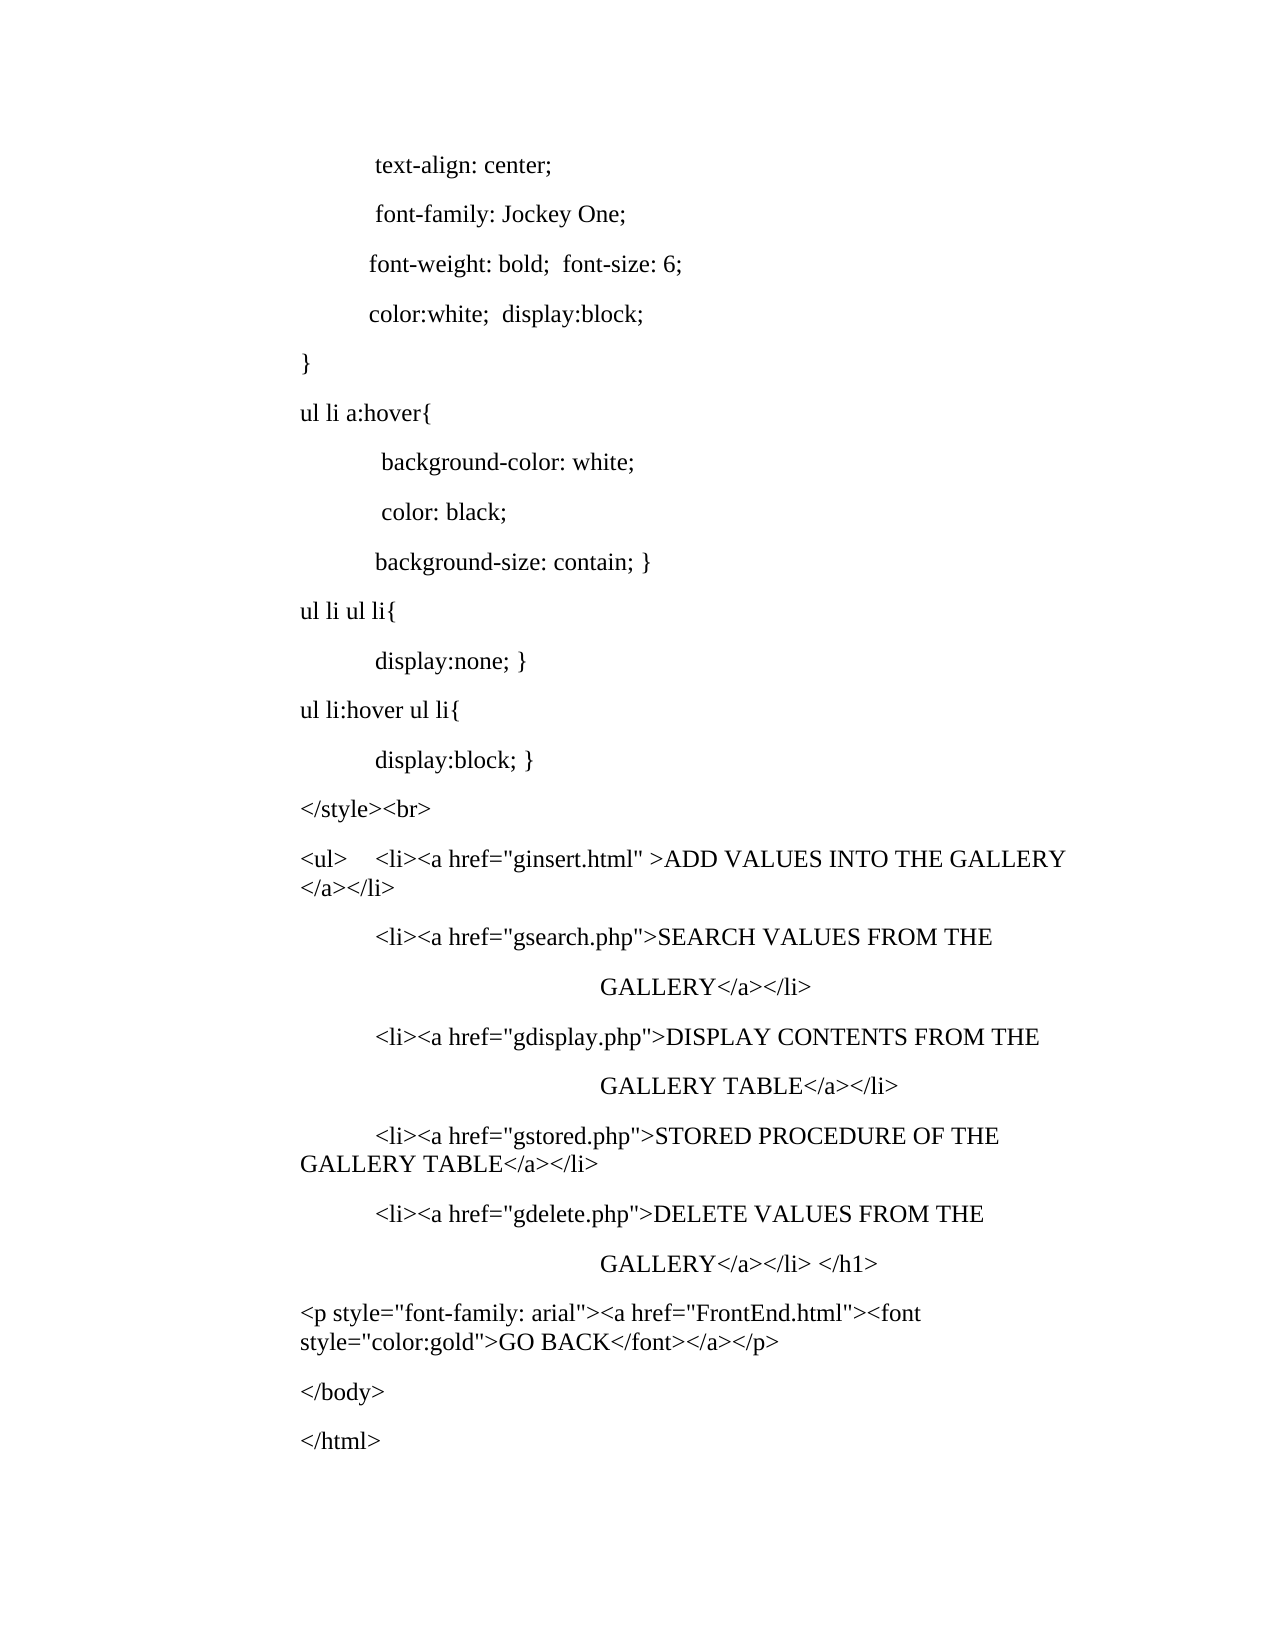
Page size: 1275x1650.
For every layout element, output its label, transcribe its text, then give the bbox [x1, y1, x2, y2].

text background-color: white; [300, 447, 1072, 476]
text color: black; [300, 497, 1072, 526]
text text-align: center; [300, 150, 1072, 179]
text </body> [300, 1377, 1072, 1405]
text background-size: contain; } [300, 547, 1072, 575]
text display:block; } [300, 745, 1072, 774]
text <li><a href="gdelete.php">DELETE VALUES FROM THE [300, 1199, 1072, 1228]
text } [300, 348, 1072, 377]
text color:white; display:block; [300, 299, 1072, 327]
text GALLERY</a></li> [300, 972, 1072, 1001]
text <ul> <li><a href="ginsert.html" >ADD VALUES INTO THE GALLERY </a></li> [300, 844, 1072, 902]
text GALLERY</a></li> </h1> [300, 1249, 1072, 1277]
text GALLERY TABLE</a></li> [300, 1071, 1072, 1100]
text font-family: Jockey One; [300, 199, 1072, 228]
text ul li ul li{ [300, 596, 1072, 625]
text <li><a href="gstored.php">STORED PROCEDURE OF THE GALLERY TABLE</a></li> [300, 1121, 1072, 1178]
text ul li:hover ul li{ [300, 695, 1072, 724]
text font-weight: bold; font-size: 6; [300, 249, 1072, 278]
text </html> [300, 1426, 1072, 1455]
text display:none; } [300, 646, 1072, 674]
text <li><a href="gdisplay.php">DISPLAY CONTENTS FROM THE [300, 1022, 1072, 1050]
text <li><a href="gsearch.php">SEARCH VALUES FROM THE [300, 922, 1072, 951]
text <p style="font-family: arial"><a href="FrontEnd.html"><font style="color:gold">GO BACK</font></a></p> [300, 1298, 1072, 1356]
text ul li a:hover{ [300, 398, 1072, 427]
text </style><br> [300, 794, 1072, 823]
